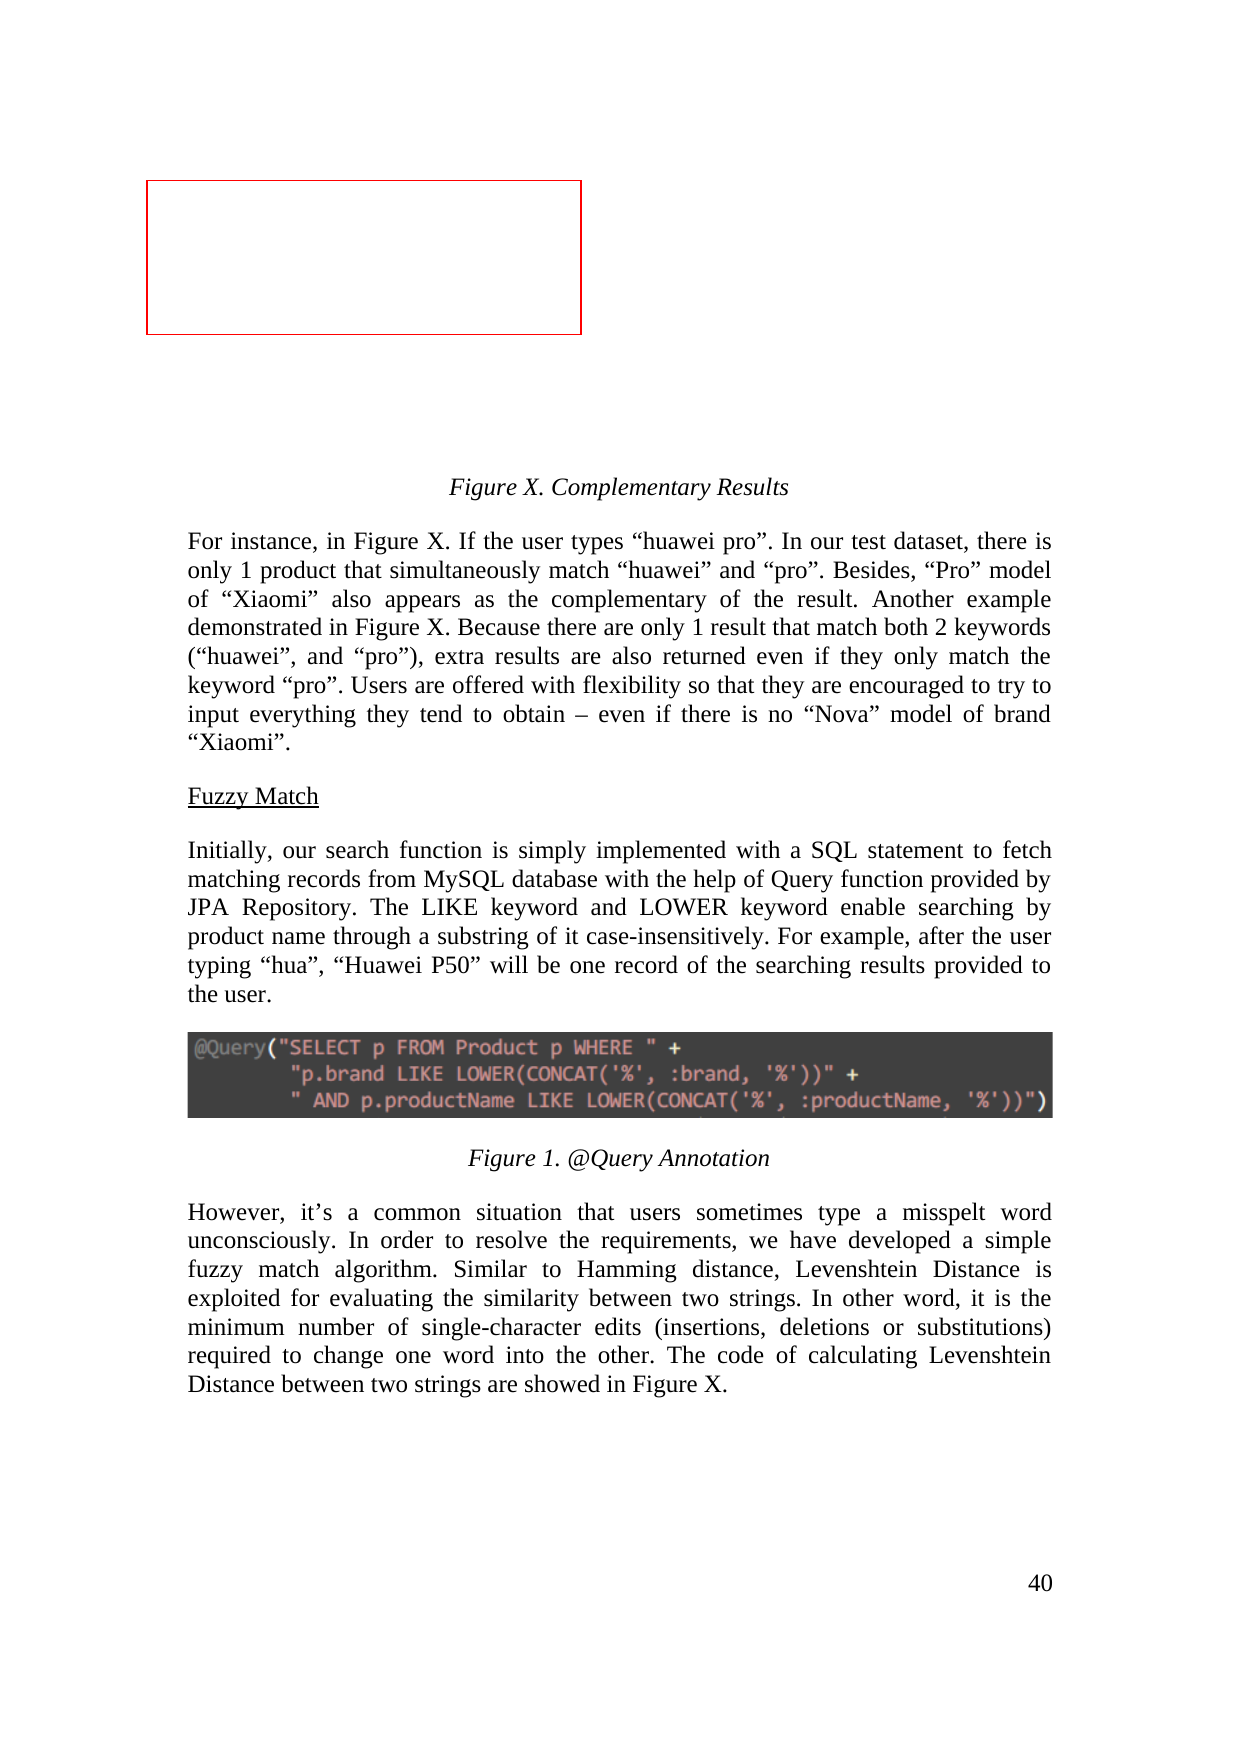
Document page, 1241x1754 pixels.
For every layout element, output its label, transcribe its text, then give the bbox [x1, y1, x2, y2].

text Fuzzy Match [187, 781, 1053, 810]
text Figure 1. @Query Annotation [187, 1143, 1053, 1172]
text Figure X. Complementary Results [187, 472, 1053, 501]
text However, it’s a common situation that users sometimes type a misspelt word unconsciously. In order to resolve the requirements, we have developed a simple fuzzy match algorithm. Similar to Hamming distance, Levenshtein Distance is exploited for evaluating the similarity between two strings. In other word, it is the minimum number of single-character edits (insertions, deletions or substitutions) required to change one word into the other. The code of calculating Levenshtein Distance between two strings are showed in Figure X. [187, 1197, 1053, 1398]
text For instance, in Figure X. If the user types “huawei pro”. In our test dataset, there is only 1 product that simultaneously match “huawei” and “pro”. Besides, “Pro” model of “Xiaomi” also appears as the complementary of the result. Another example demonstrated in Figure X. Because there are only 1 result that match both 2 keywords (“huawei”, and “pro”), extra results are also returned even if they only match the keyword “pro”. Users are offered with flexibility so that they are encouraged to try to input everything they tend to obtain – even if there is no “Nova” model of brand “Xiaomi”. [187, 526, 1053, 756]
text Initially, our search function is simply implemented with a SQL statement to fetch matching records from MySQL database with the help of Query function provided by JPA Repository. The LIKE keyword and LOWER keyword enable searching by product name through a substring of it case-insensitively. For example, after the user typing “hua”, “Huawei P50” will be one record of the searching results provided to the user. [187, 835, 1053, 1007]
picture [187, 1032, 1053, 1118]
